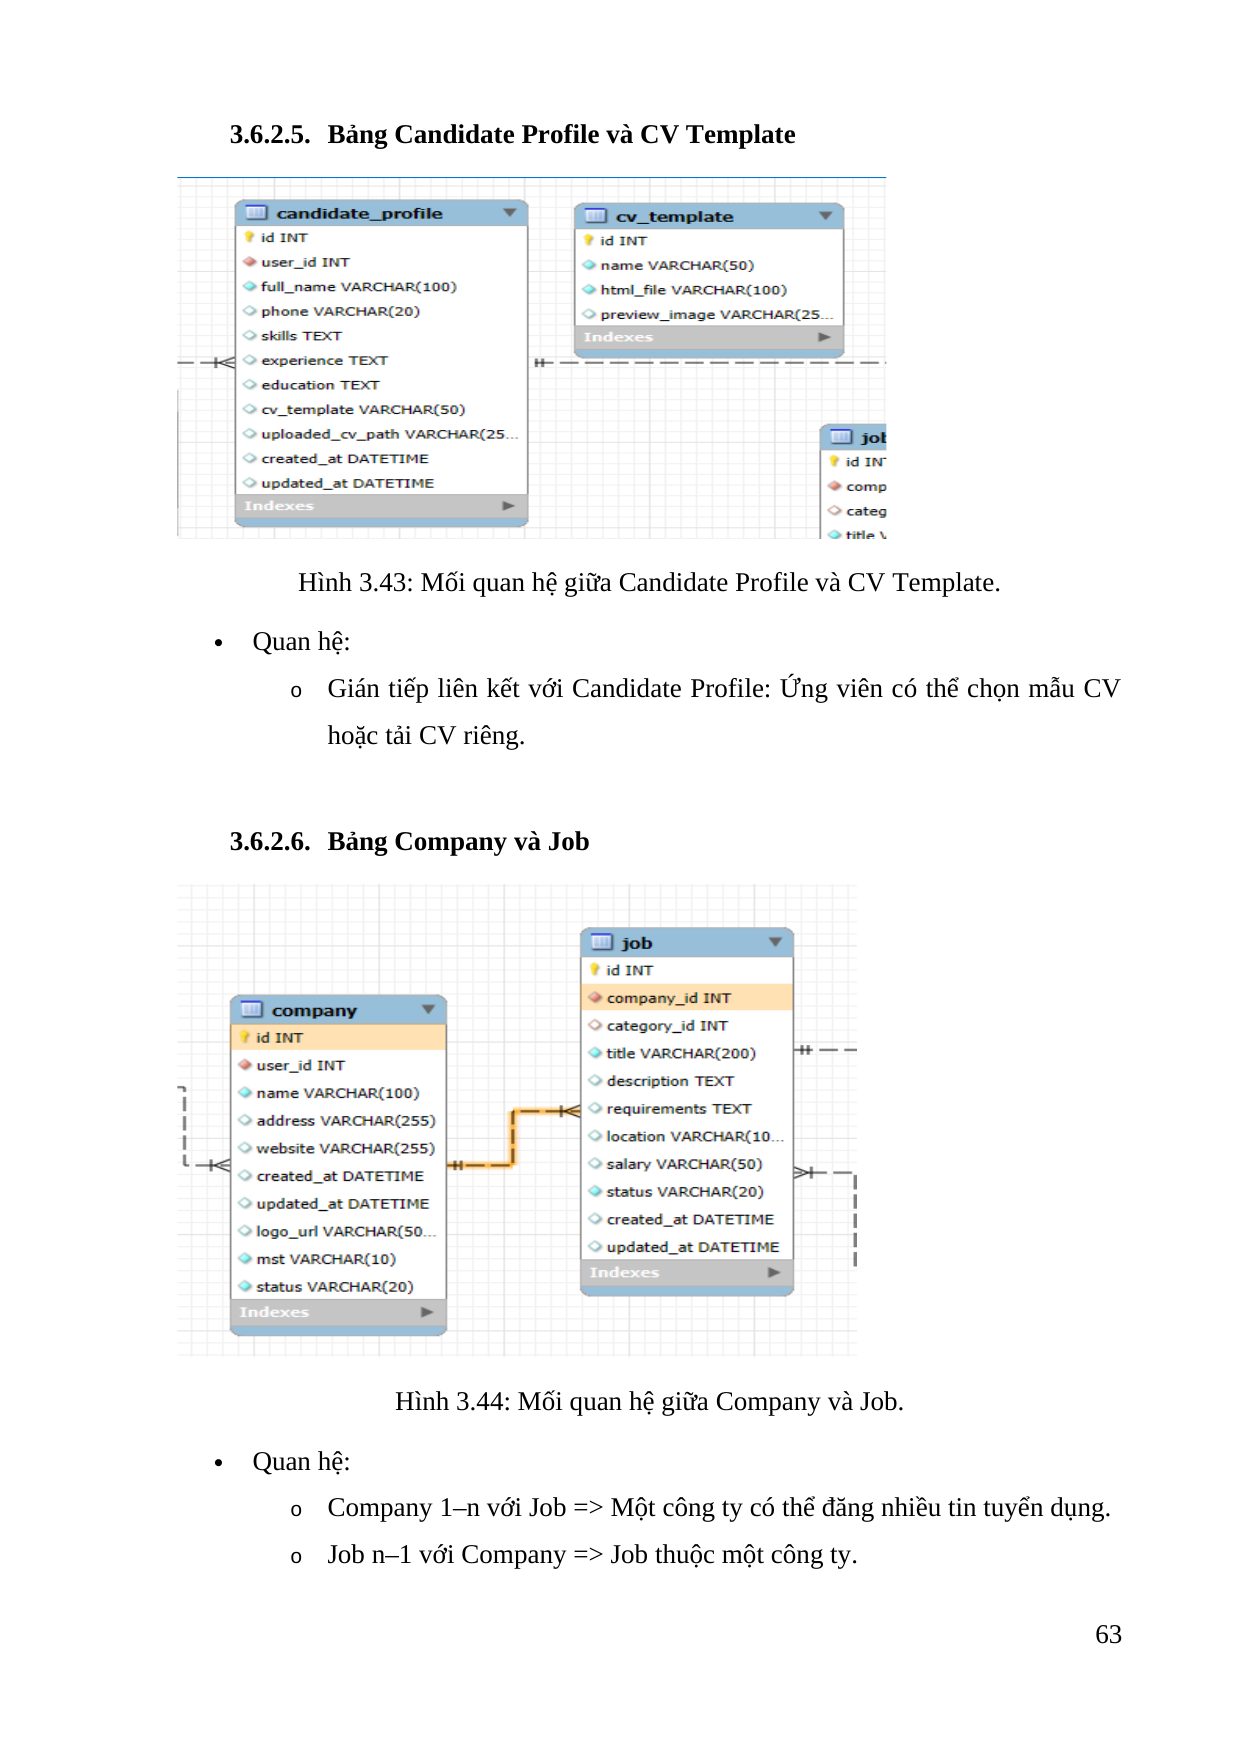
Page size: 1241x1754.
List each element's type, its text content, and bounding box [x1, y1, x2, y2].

list Company 1–n với Job => Một công ty có thể đăng nhiều tin tuyển dụng. [290, 1491, 1122, 1523]
list Gián tiếp liên kết với Candidate Profile: Ứng viên có thể chọn mẫu CV hoặc tải CV riêng. [290, 672, 1122, 750]
list Quan hệ: [215, 1444, 1122, 1476]
subtitle Bảng Company và Job [229, 825, 1122, 856]
list Quan hệ: [215, 626, 1122, 657]
subtitle Bảng Candidate Profile và CV Template [229, 118, 1122, 149]
picture [177, 177, 887, 539]
picture [177, 884, 857, 1358]
list Job n–1 với Company => Job thuộc một công ty. [290, 1538, 1122, 1570]
